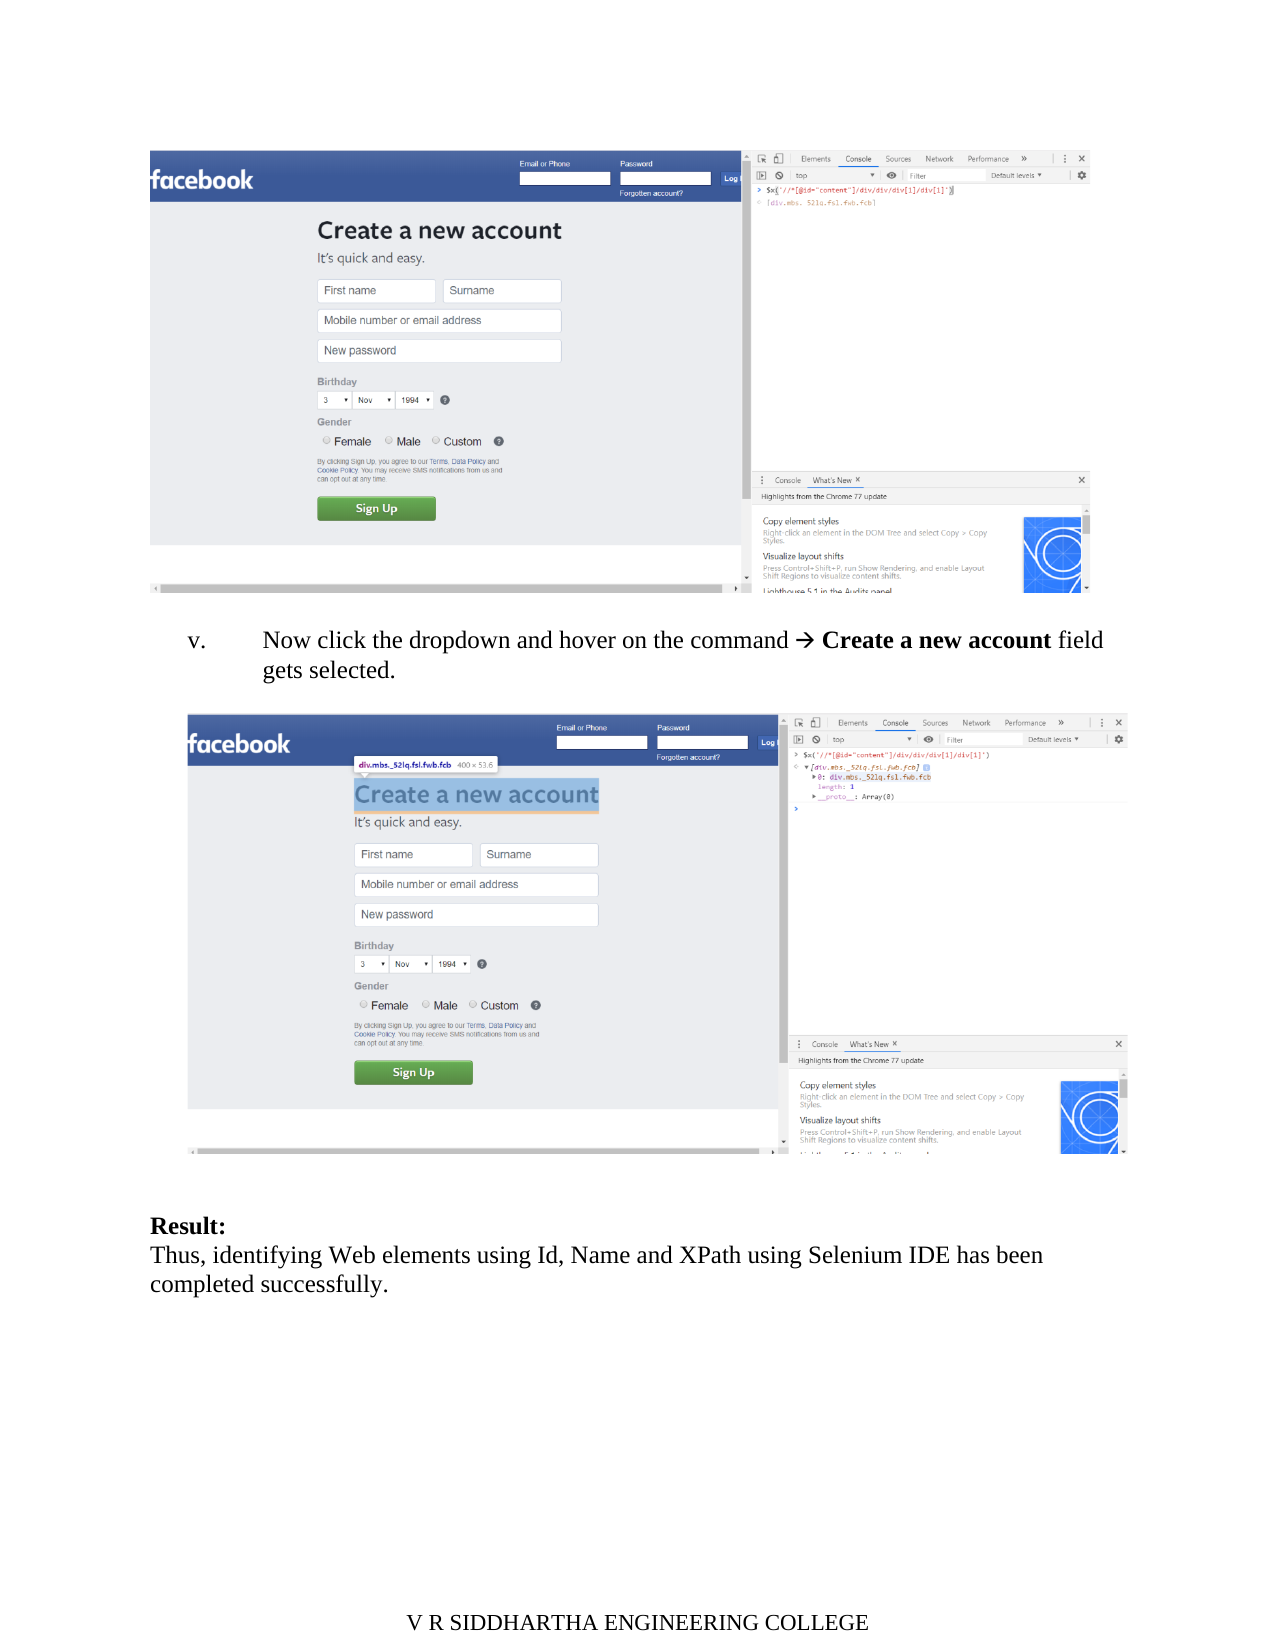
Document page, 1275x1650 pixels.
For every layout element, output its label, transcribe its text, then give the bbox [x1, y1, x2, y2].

picture [187, 713, 1128, 1154]
picture [150, 150, 1091, 593]
text Thus, identifying Web elements using Id, Name and XPath using Selenium IDE has been completed successfully. [150, 1240, 1125, 1297]
list Now click the dropdown and hover on the command 🡪 Create a new account field gets selected. [187, 621, 1125, 684]
text Result: [150, 1211, 1125, 1240]
